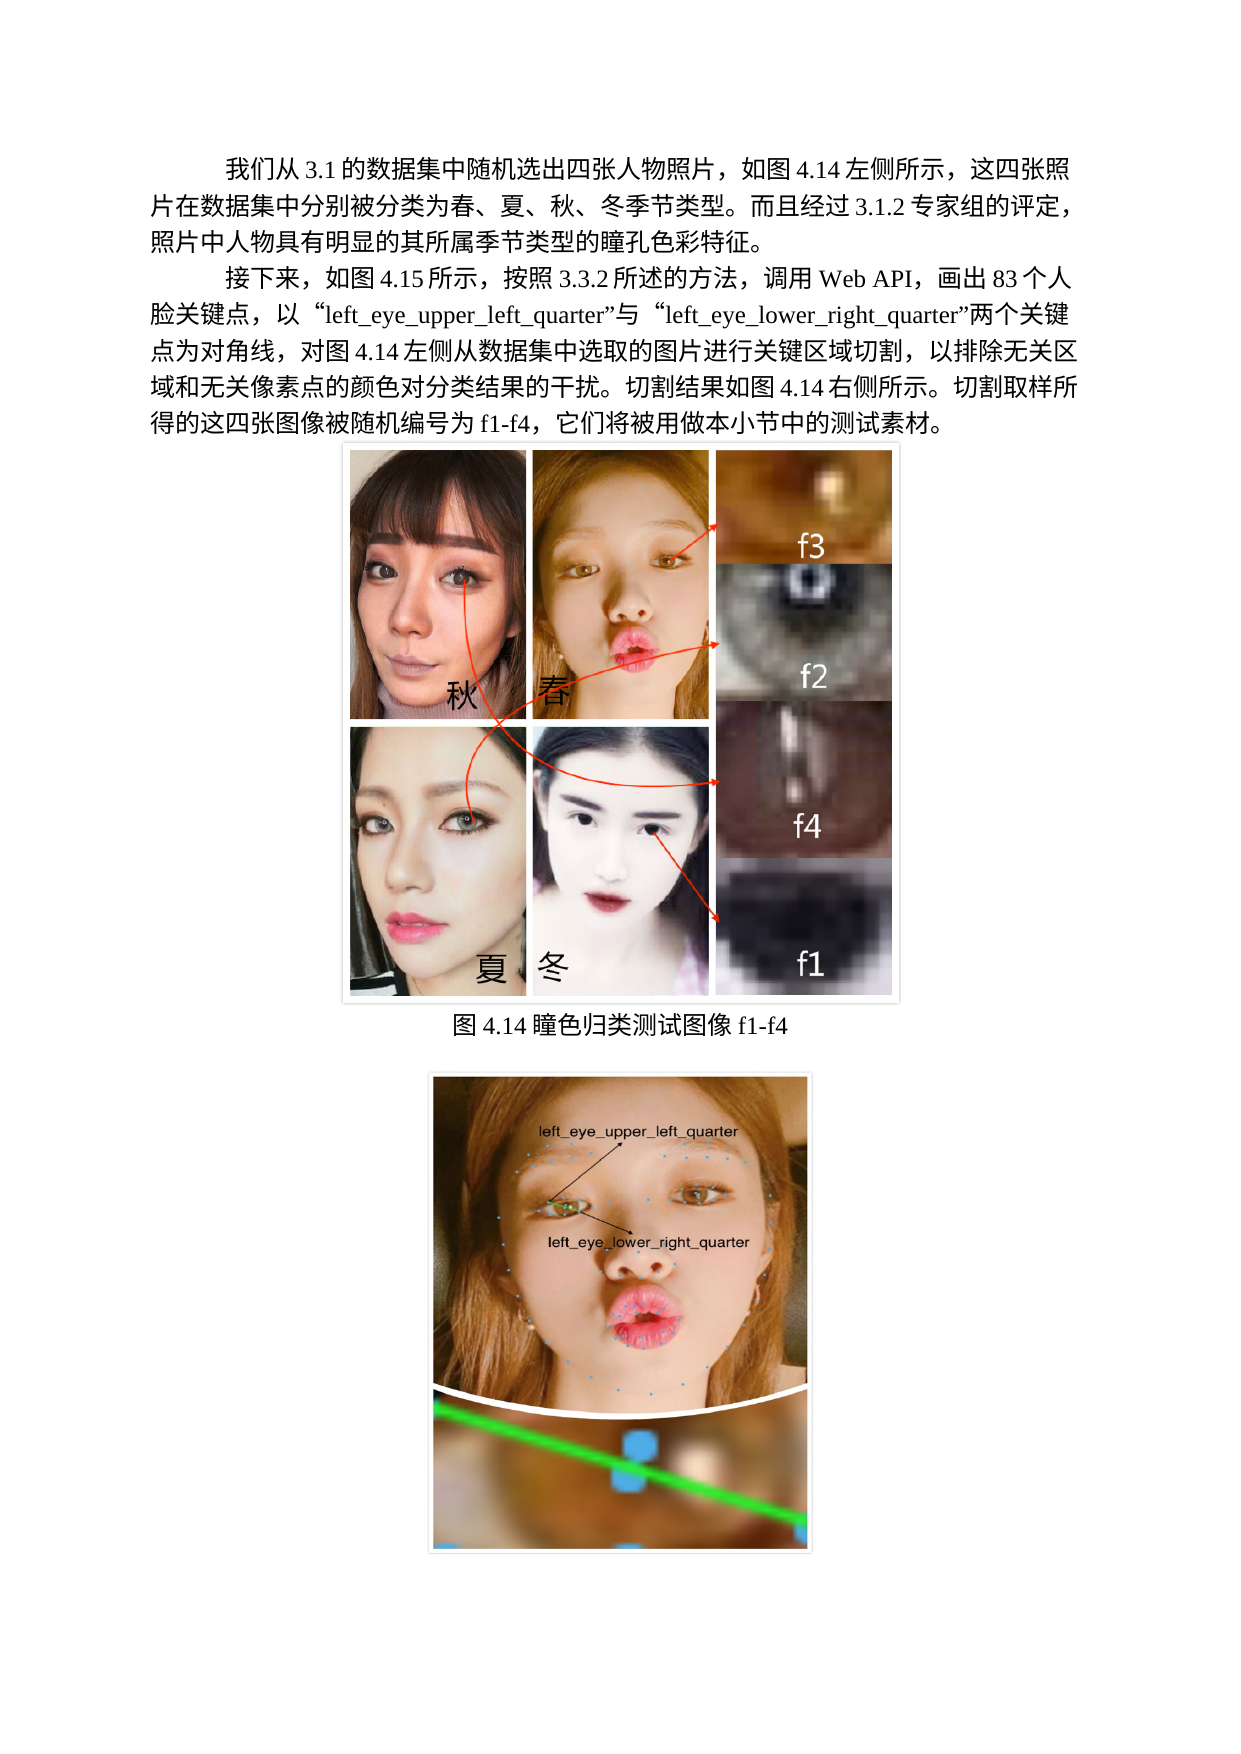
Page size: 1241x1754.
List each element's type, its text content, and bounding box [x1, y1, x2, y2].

picture [339, 440, 902, 1006]
picture [427, 1070, 814, 1555]
text 接下来，如图4.15所示，按照3.3.2所述的方法，调用Web API，画出83个人脸关键点，以“left_eye_upper_left_quarter”与“left_eye_lower_right_quarter”两个关键点为对角线，对图4.14左侧从数据集中选取的图片进行关键区域切割，以排除无关区域和无关像素点的颜色对分类结果的干扰。切割结果如图4.14右侧所示。切割取样所得的这四张图像被随机编号为f1-f4，它们将被用做本小节中的测试素材。 [150, 259, 1090, 440]
text 我们从3.1的数据集中随机选出四张人物照片，如图4.14左侧所示，这四张照片在数据集中分别被分类为春、夏、秋、冬季节类型。而且经过3.1.2专家组的评定，照片中人物具有明显的其所属季节类型的瞳孔色彩特征。 [150, 150, 1090, 259]
text 图4.14 瞳色归类测试图像f1-f4 [150, 1005, 1090, 1041]
